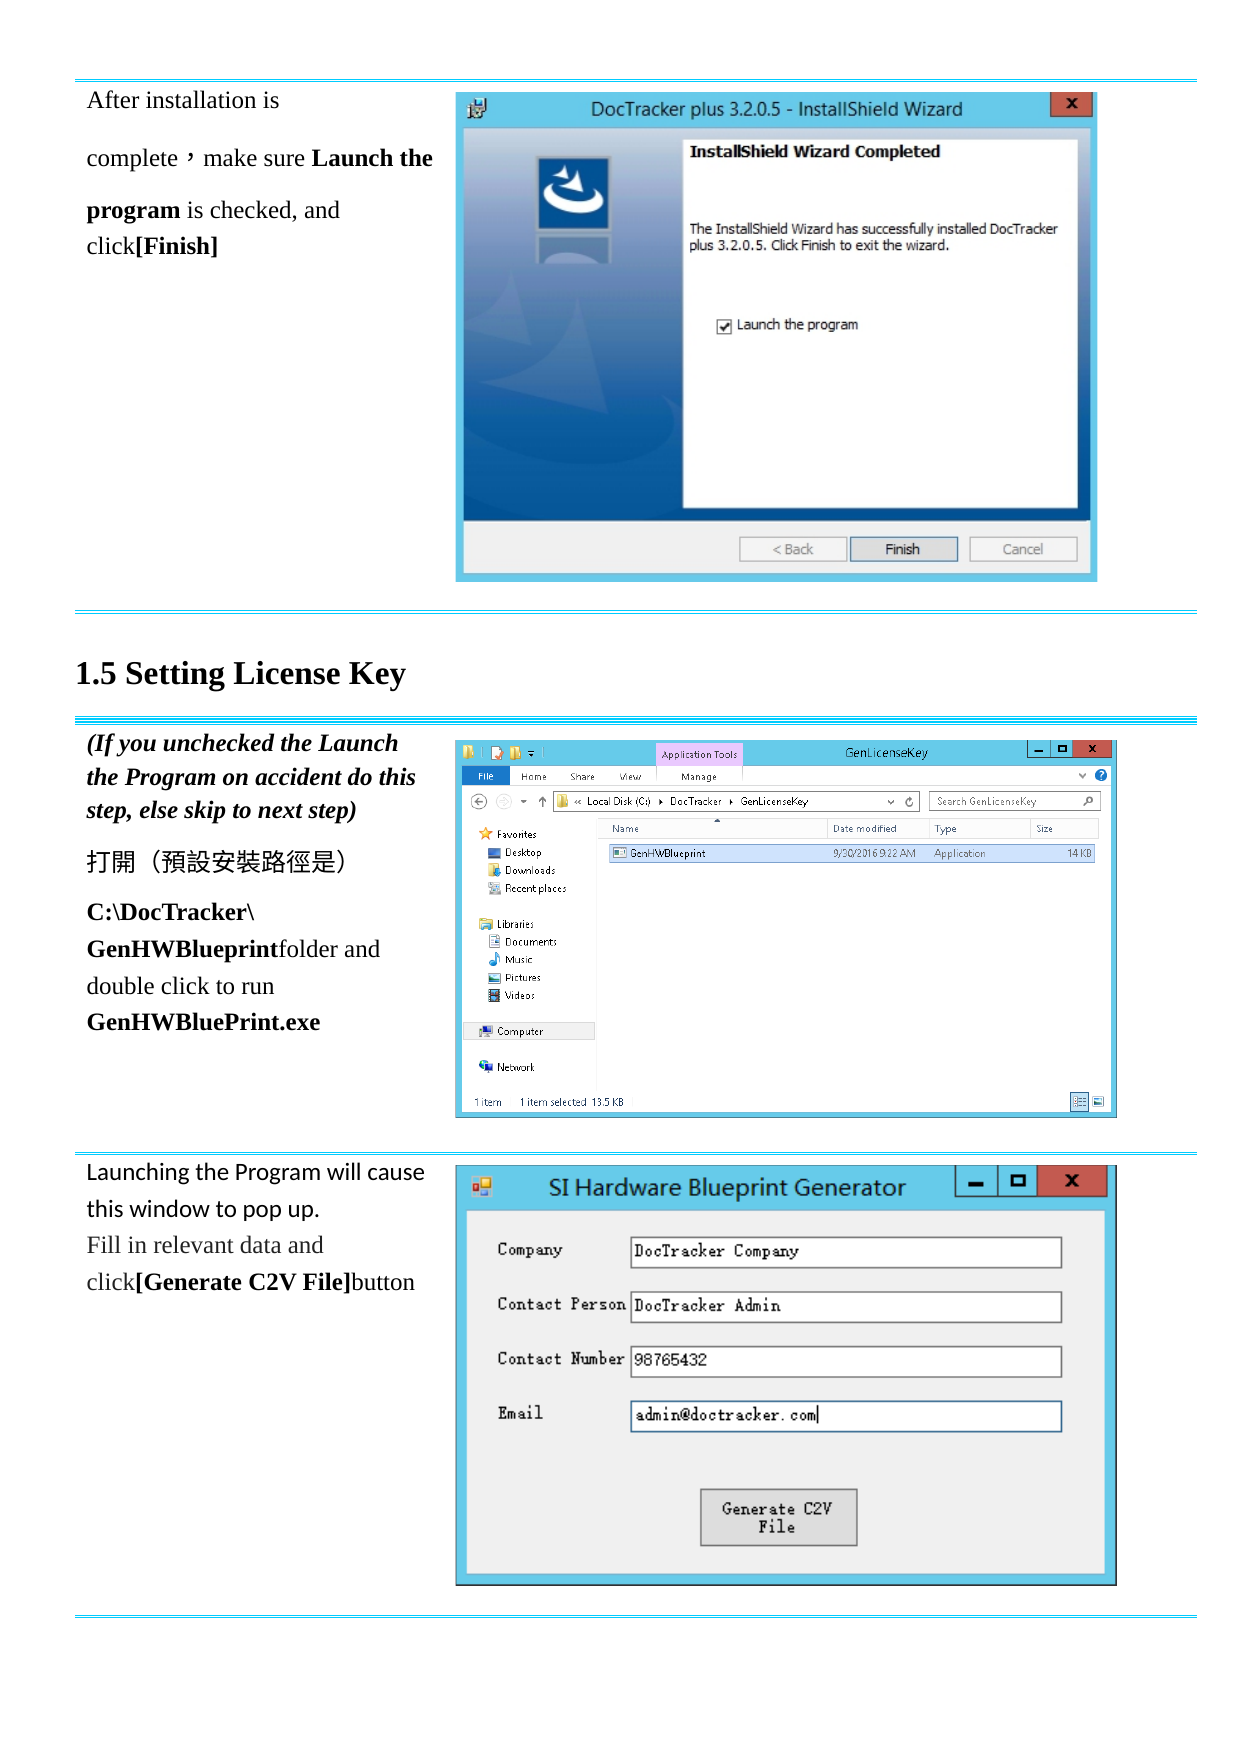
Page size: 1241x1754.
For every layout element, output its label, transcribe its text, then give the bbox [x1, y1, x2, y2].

table_cell [444, 725, 1197, 1152]
table_cell [444, 82, 1197, 610]
table_cell After installation is complete，make sure Launch the program is checked, and click[Finish] [75, 82, 444, 610]
table_cell (If you unchecked the Launch the Program on accident do this step, else skip to next step) 打開（預設安裝路徑是） C:\DocTracker\GenHWBlueprintfolder and double click to run GenHWBluePrint.exe [75, 725, 444, 1152]
title 1.5 Setting License Key [75, 638, 1165, 706]
table_cell [444, 1155, 1197, 1615]
picture [455, 1165, 1117, 1586]
table_cell Launching the Program will cause this window to pop up. Fill in relevant data and click[Generate C2V File]button [75, 1155, 444, 1615]
picture [455, 92, 1098, 582]
picture [455, 740, 1117, 1118]
